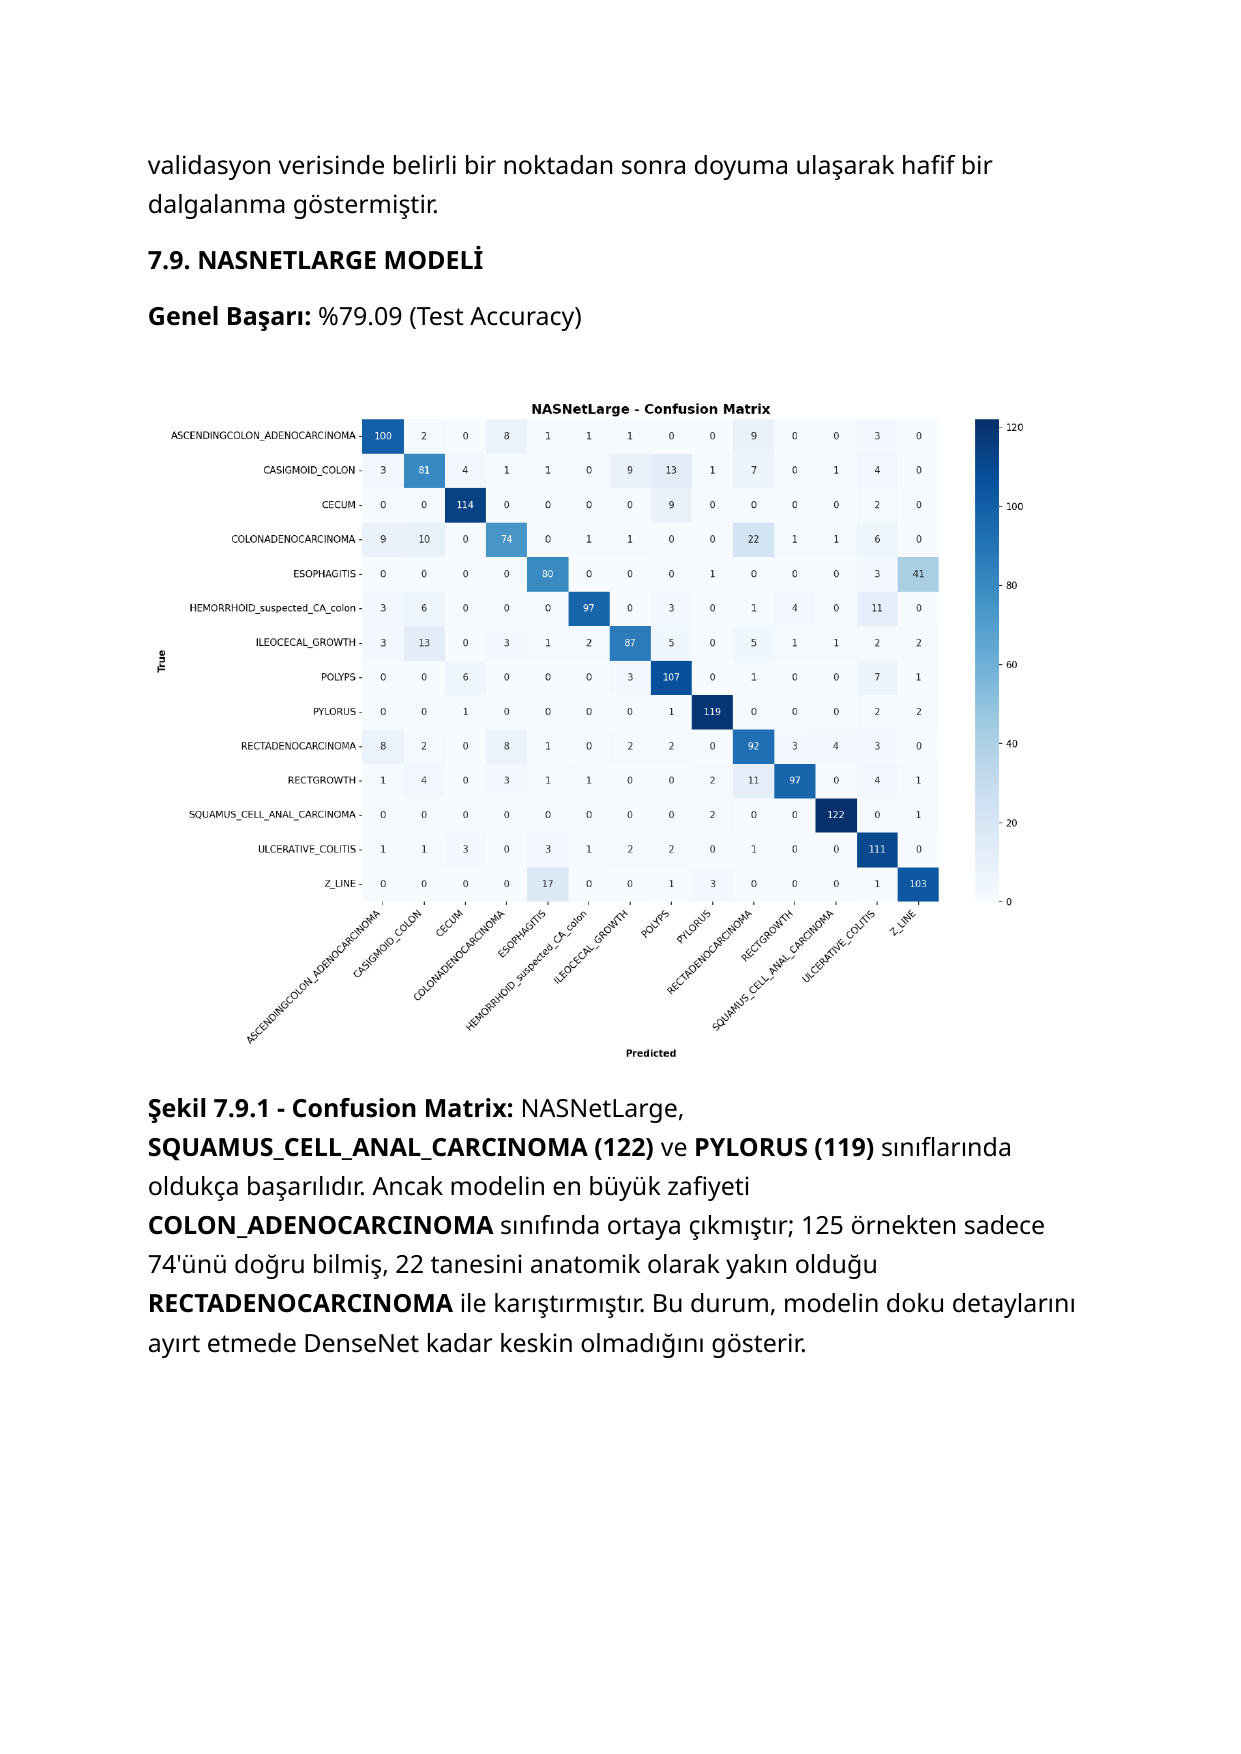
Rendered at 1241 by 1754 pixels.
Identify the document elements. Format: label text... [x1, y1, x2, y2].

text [148, 148, 1093, 221]
text Genel Başarı: %79.09 (Test Accuracy) [148, 298, 1093, 332]
text Şekil 7.9.1 - Confusion Matrix: NASNetLarge, SQUAMUS_CELL_ANAL_CARCINOMA (122) ve PYLORUS (119) sınıflarında oldukça başarılıdır. Ancak modelin en büyük zafiyeti COLON_ADENOCARCINOMA sınıfında ortaya çıkmıştır; 125 örnekten sadece 74'ünü doğru bilmiş, 22 tanesini anatomik olarak yakın olduğu RECTADENOCARCINOMA ile karıştırmıştır. Bu durum, modelin doku detaylarını ayırt etmede DenseNet kadar keskin olmadığını gösterir. [148, 1090, 1093, 1359]
text 7.9. NASNETLARGE MODELİ [148, 243, 1093, 277]
picture [147, 393, 1093, 1069]
